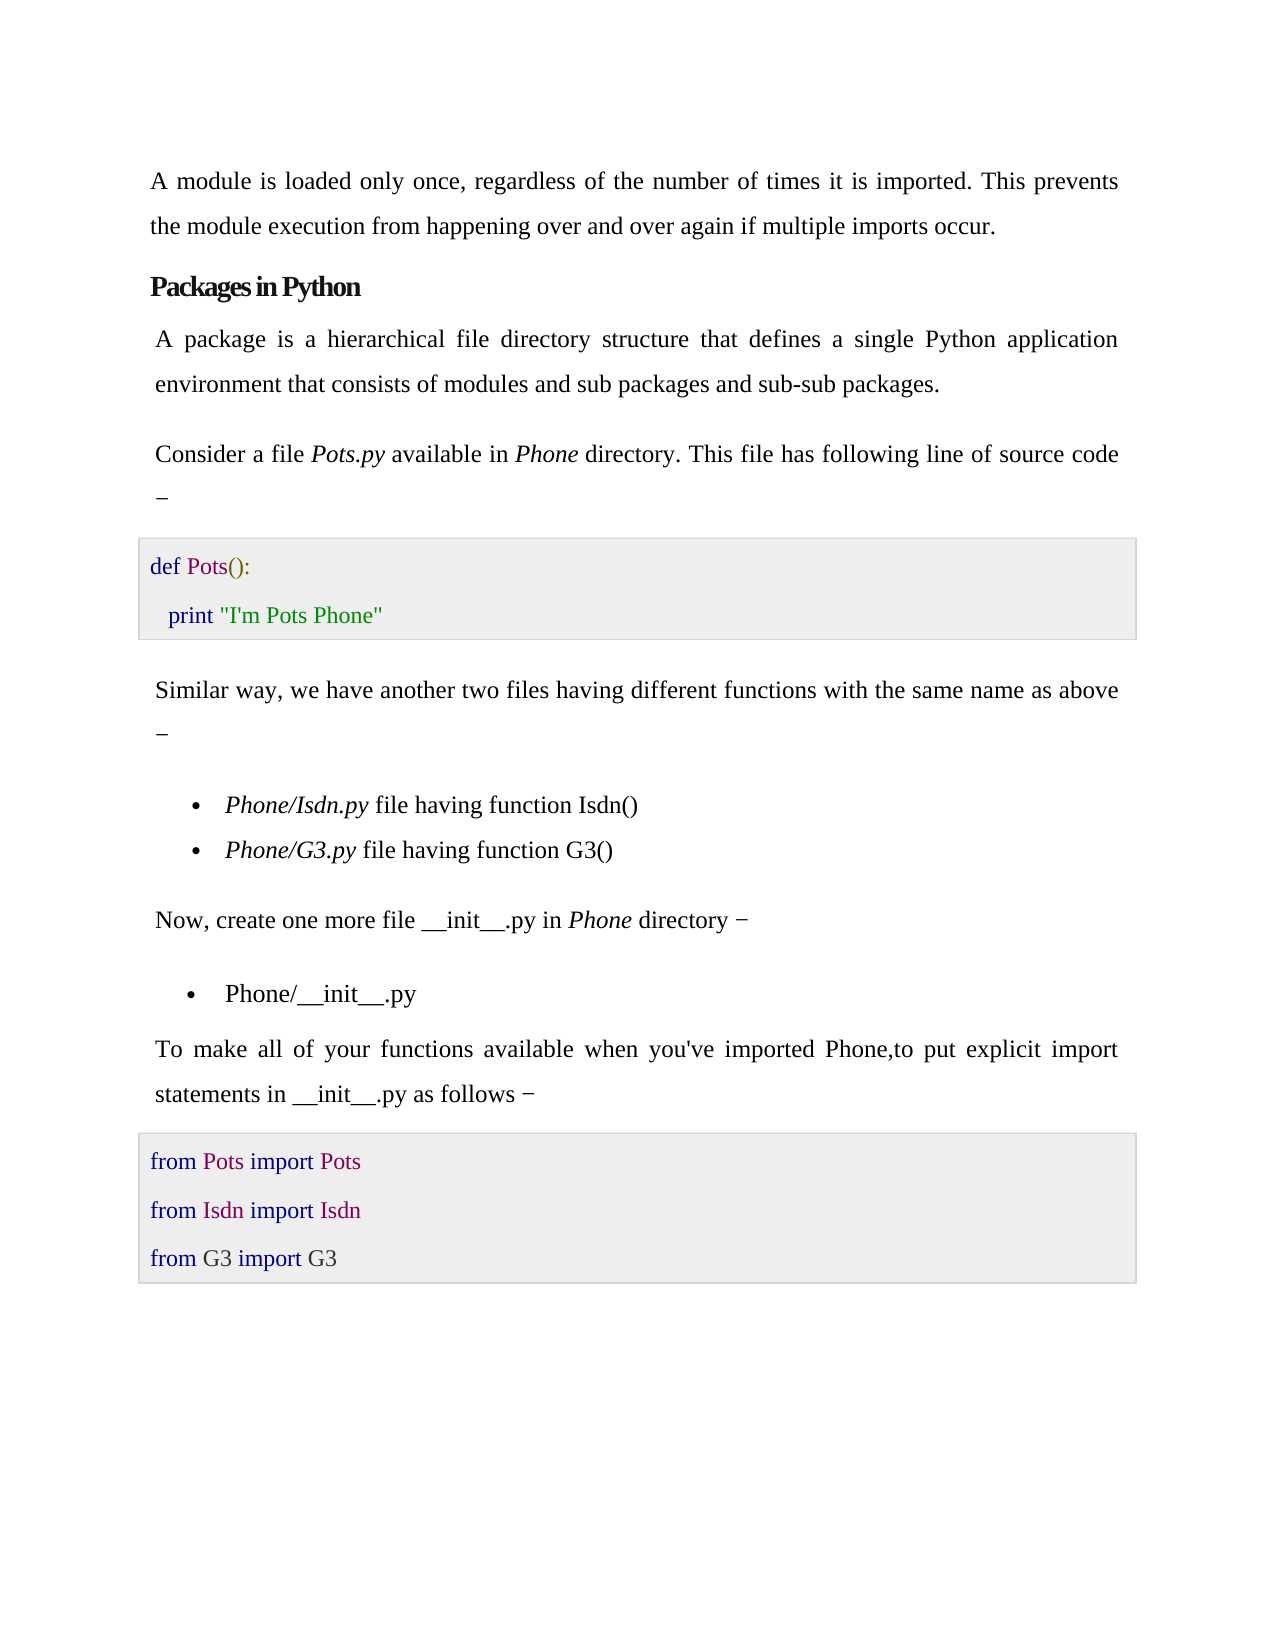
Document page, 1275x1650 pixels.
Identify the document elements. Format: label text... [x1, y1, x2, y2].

list Phone/G3.py file having function G3() [192, 819, 1120, 864]
text To make all of your functions available when you've imported Phone,to put explicit import statements in __init__.py as follows − [155, 1017, 1120, 1107]
text from G3 import G3 [140, 1230, 1135, 1282]
text A package is a hierarchical file directory structure that defines a single Python application environment that consists of modules and sub packages and sub-sub packages. [155, 307, 1120, 397]
list Phone/__init__.py [187, 963, 1125, 1008]
text Now, create one more file __init__.py in Phone directory − [155, 889, 1120, 934]
text A module is loaded only once, regardless of the number of times it is imported. This prevents the module execution from happening over and over again if multiple imports occur. [150, 150, 1120, 240]
text from Pots import Pots [140, 1134, 1135, 1174]
list Phone/Isdn.py file having function Isdn() [192, 774, 1120, 819]
text Consider a file Pots.py available in Phone directory. This file has following line of source code − [155, 422, 1120, 512]
text def Pots(): [140, 539, 1135, 579]
text print "I'm Pots Phone" [140, 586, 1135, 639]
text Similar way, we have another two files having different functions with the same name as above − [155, 659, 1120, 749]
subtitle Packages in Python [150, 265, 1120, 302]
text from Isdn import Isdn [140, 1181, 1135, 1223]
